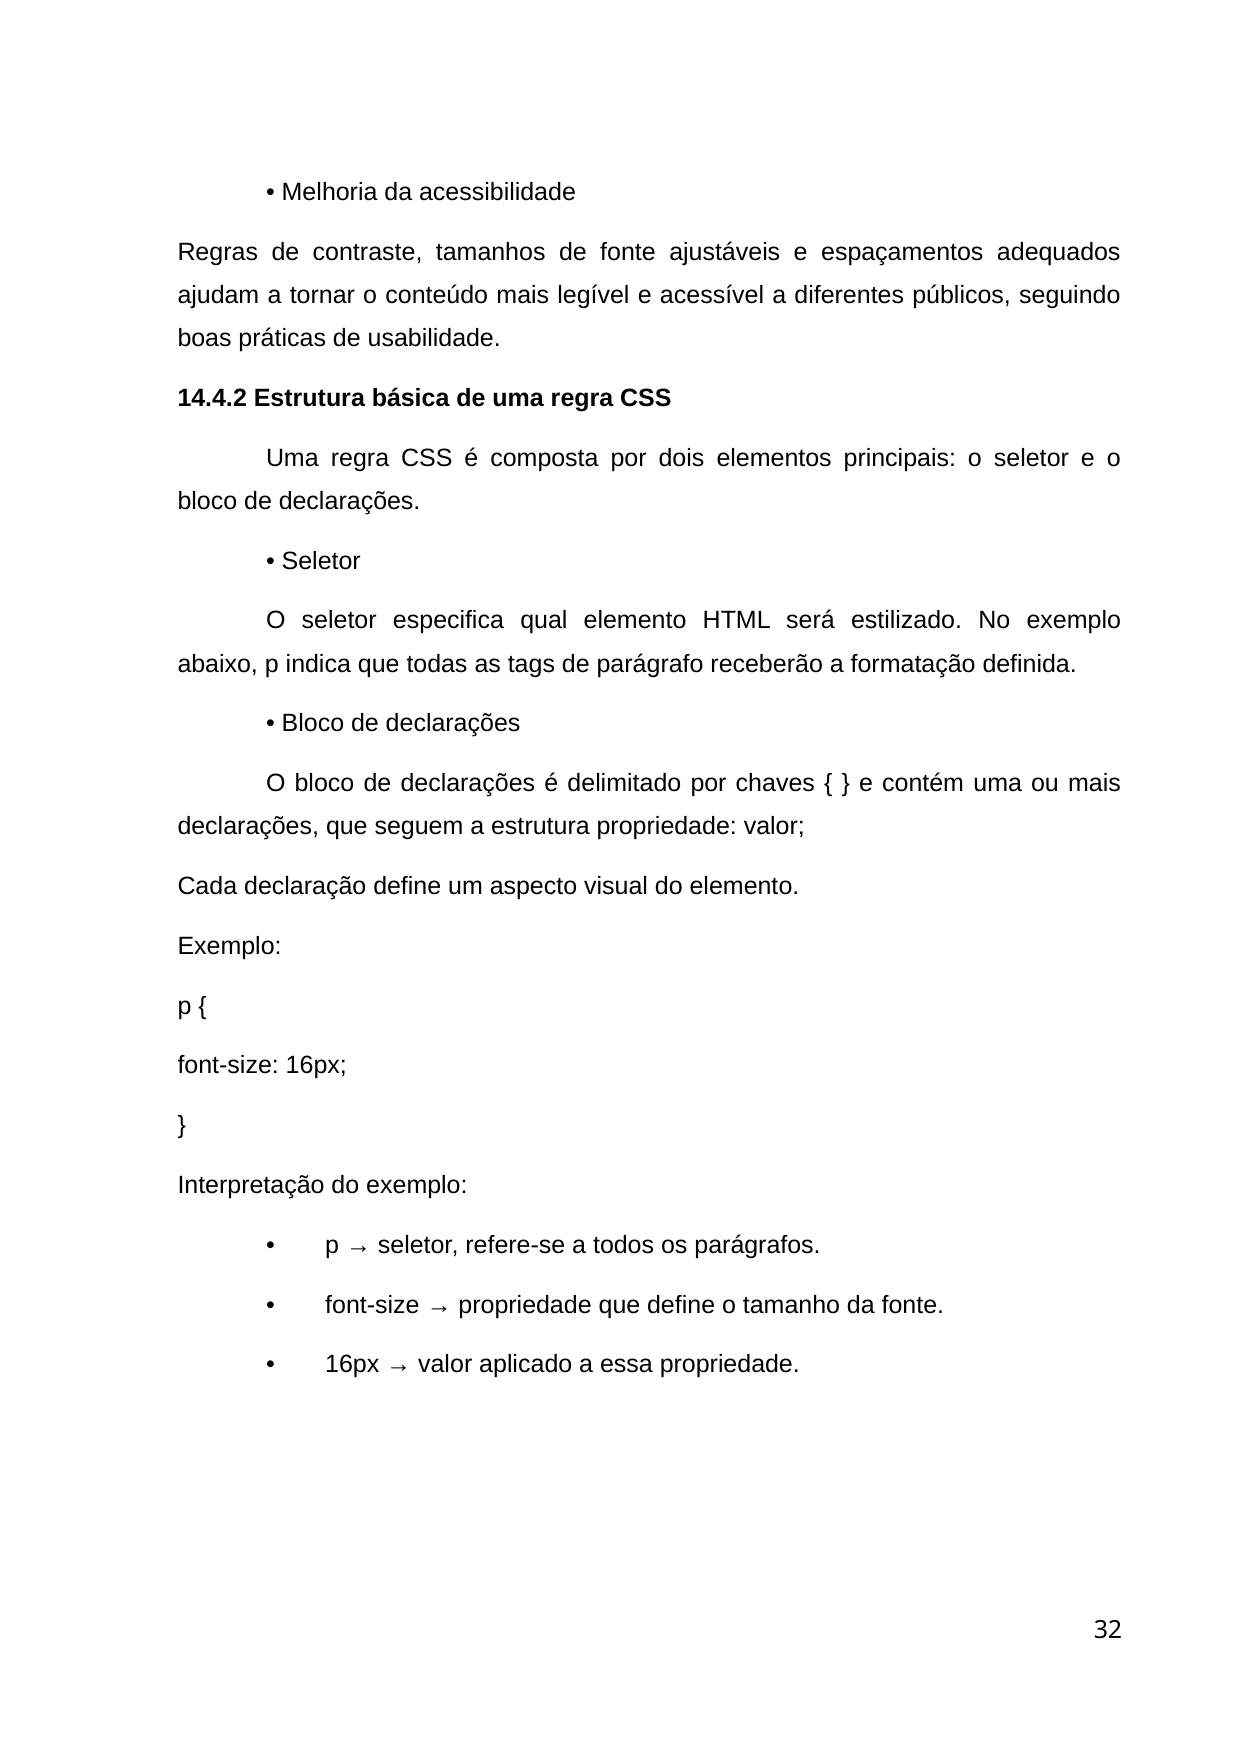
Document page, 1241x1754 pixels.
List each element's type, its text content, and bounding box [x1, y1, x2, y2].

text O seletor especifica qual elemento HTML será estilizado. No exemplo abaixo, p indica que todas as tags de parágrafo receberão a formatação definida. [177, 606, 1122, 677]
text p { [177, 991, 1122, 1019]
text Regras de contraste, tamanhos de fonte ajustáveis e espaçamentos adequados ajudam a tornar o conteúdo mais legível e acessível a diferentes públicos, seguindo boas práticas de usabilidade. [177, 237, 1122, 352]
text } [177, 1110, 1122, 1139]
text O bloco de declarações é delimitado por chaves { } e contém uma ou mais declarações, que seguem a estrutura propriedade: valor; [177, 768, 1122, 840]
text Cada declaração define um aspecto visual do elemento. [177, 871, 1122, 900]
text • p → seletor, refere-se a todos os parágrafos. [177, 1230, 1122, 1259]
text Interpretação do exemplo: [177, 1170, 1122, 1199]
text • Bloco de declarações [177, 708, 1122, 737]
text • font-size → propriedade que define o tamanho da fonte. [177, 1290, 1122, 1318]
text • Seletor [177, 546, 1122, 574]
text Uma regra CSS é composta por dois elementos principais: o seletor e o bloco de declarações. [177, 443, 1122, 515]
text • Melhoria da acessibilidade [177, 177, 1122, 206]
text • 16px → valor aplicado a essa propriedade. [177, 1349, 1122, 1378]
text 14.4.2 Estrutura básica de uma regra CSS [177, 383, 1122, 412]
text Exemplo: [177, 931, 1122, 960]
text font-size: 16px; [177, 1051, 1122, 1079]
